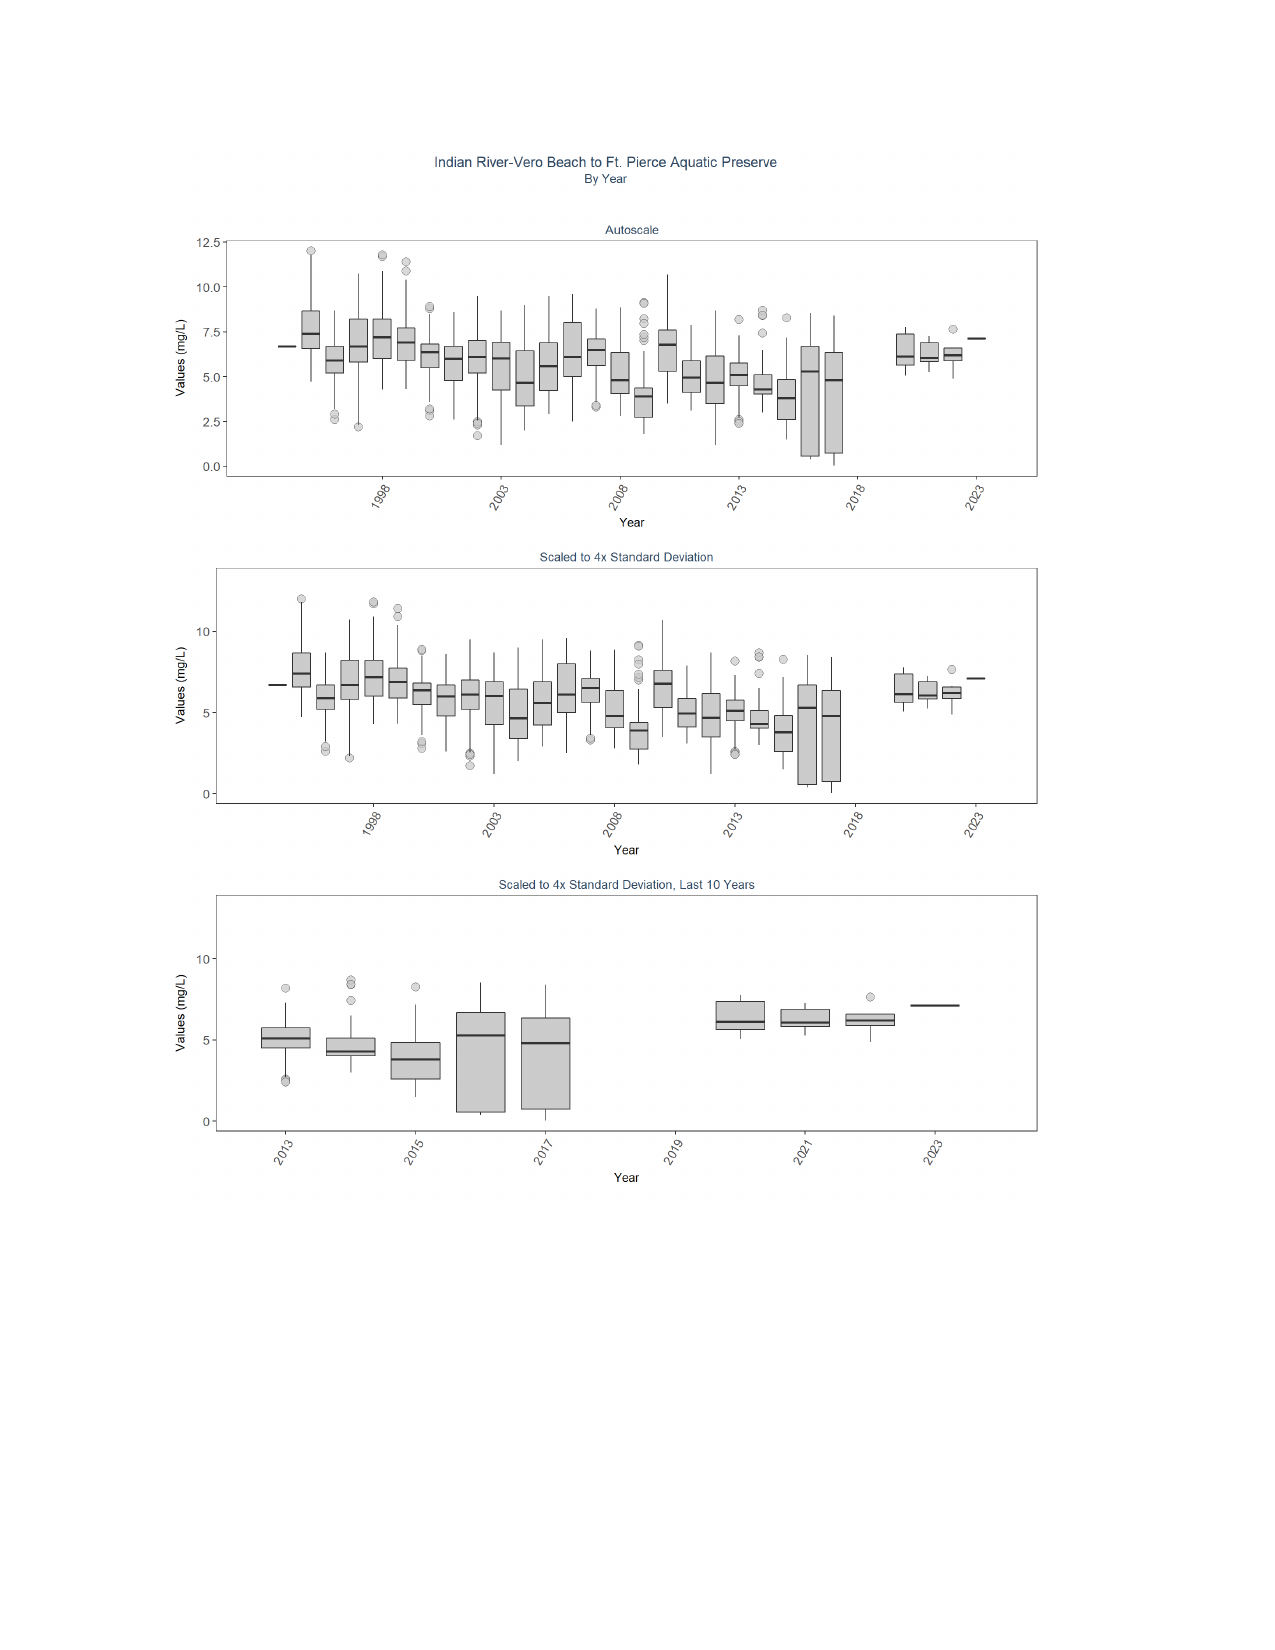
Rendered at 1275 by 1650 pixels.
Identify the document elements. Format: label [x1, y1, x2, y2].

picture [168, 150, 1044, 1200]
